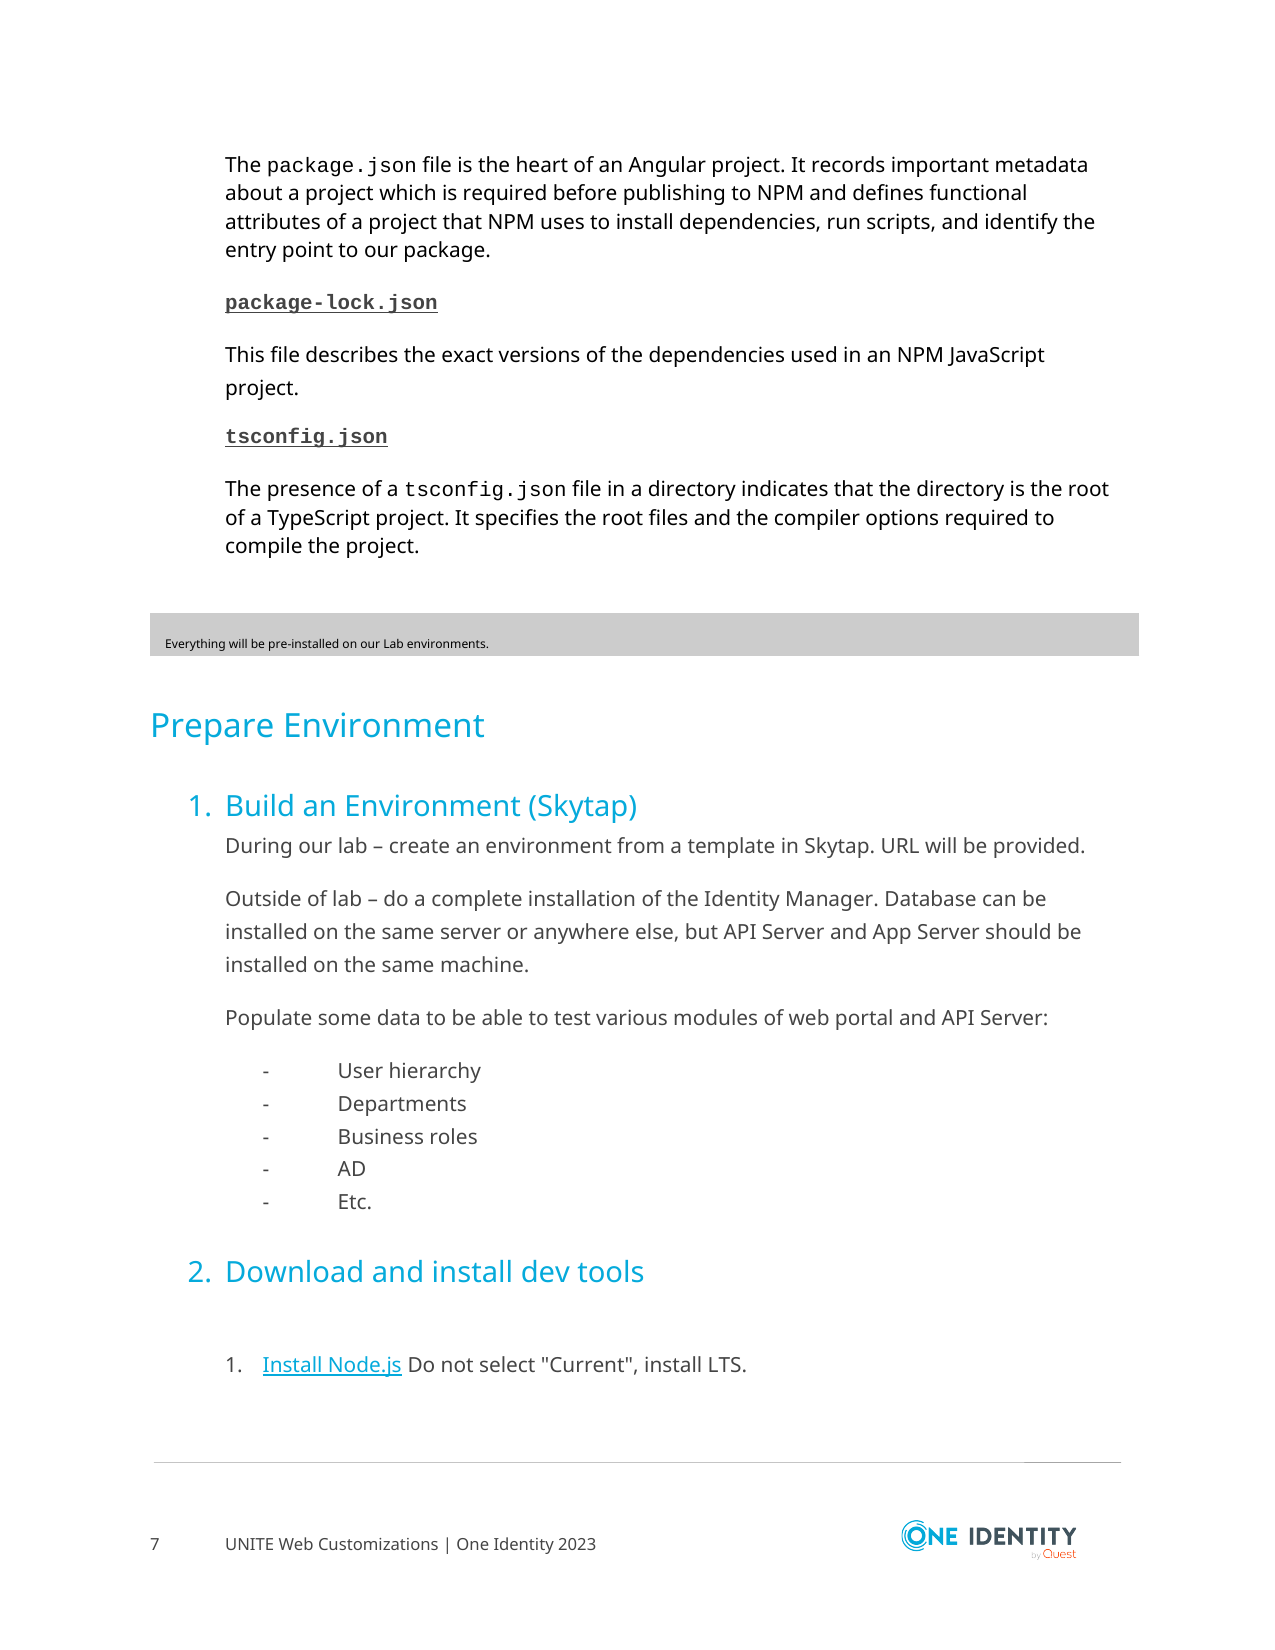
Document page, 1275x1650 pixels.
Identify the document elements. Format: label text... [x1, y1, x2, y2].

list Etc. [262, 1187, 1125, 1216]
subtitle Build an Environment (Skytap) [187, 786, 1125, 825]
picture [912, 1531, 921, 1541]
picture [901, 1520, 910, 1529]
text Everything will be pre-installed on our Lab environments. [153, 615, 1137, 654]
text The package.json file is the heart of an Angular project. It records important metadata about a project which is required before publishing to NPM and defines functional attributes of a project that NPM uses to install dependencies, run scripts, and identify the entry point to our package. [225, 150, 1125, 264]
list Departments [262, 1089, 1125, 1118]
text tsconfig.json [225, 426, 1125, 450]
subtitle Prepare Environment [150, 702, 1125, 747]
list User hierarchy [262, 1057, 1125, 1085]
list Business roles [262, 1122, 1125, 1150]
text This file describes the exact versions of the dependencies used in an NPM JavaScript project. [225, 340, 1125, 401]
text Populate some data to be able to test various modules of web portal and API Server: [225, 1003, 1125, 1032]
text package-lock.json [225, 292, 1125, 316]
subtitle Download and install dev tools [187, 1251, 1125, 1291]
list Install Node.js Do not select "Current", install LTS. [225, 1350, 1125, 1378]
text The presence of a tsconfig.json file in a directory indicates that the directory is the root of a TypeScript project. It specifies the root files and the compiler options required to compile the project. [225, 474, 1125, 560]
text During our lab – create an environment from a template in Skytap. URL will be provided. [225, 831, 1125, 859]
list AD [262, 1154, 1125, 1183]
text Outside of lab – do a complete installation of the Identity Manager. Database can be installed on the same server or anywhere else, but API Server and App Server should be installed on the same machine. [225, 884, 1125, 978]
picture [905, 1522, 918, 1531]
picture [901, 1520, 1077, 1560]
